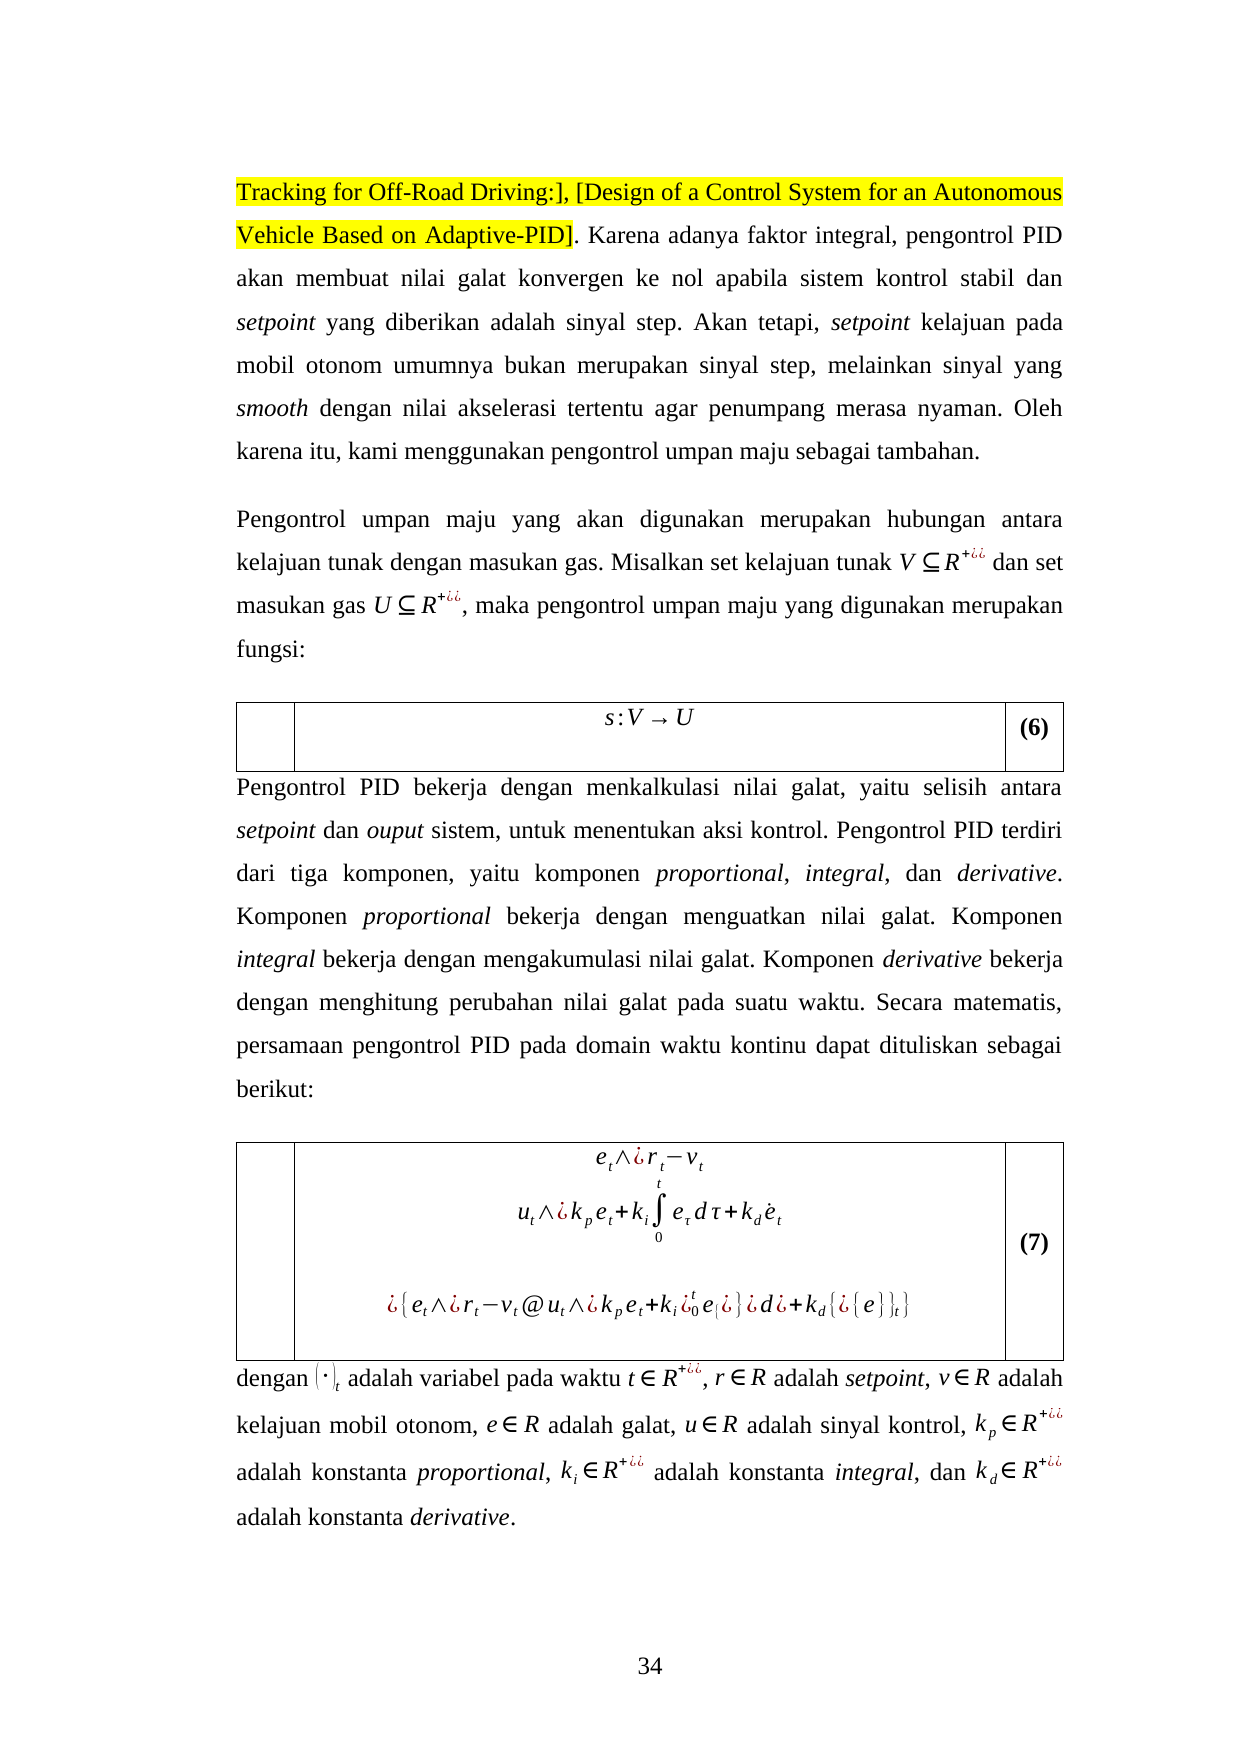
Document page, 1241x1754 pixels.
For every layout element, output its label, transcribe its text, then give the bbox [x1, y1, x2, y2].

table_header [237, 703, 294, 771]
text dengan adalah variabel pada waktu , adalah setpoint, adalah kelajuan mobil otonom, adalah galat, adalah sinyal kontrol, adalah konstanta proportional, adalah konstanta integral, dan adalah konstanta derivative. [236, 1361, 1063, 1531]
text Pengontrol PID bekerja dengan menkalkulasi nilai galat, yaitu selisih antara setpoint dan ouput sistem, untuk menentukan aksi kontrol. Pengontrol PID terdiri dari tiga komponen, yaitu komponen proportional, integral, dan derivative. Komponen proportional bekerja dengan menguatkan nilai galat. Komponen integral bekerja dengan mengakumulasi nilai galat. Komponen derivative bekerja dengan menghitung perubahan nilai galat pada suatu waktu. Secara matematis, persamaan pengontrol PID pada domain waktu kontinu dapat dituliskan sebagai berikut: [236, 772, 1063, 1102]
table_header [295, 703, 1005, 771]
table_header [295, 1143, 1005, 1360]
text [236, 206, 1063, 465]
table_header (6) [1006, 703, 1063, 771]
table_header (7) [1006, 1143, 1063, 1360]
table_header [237, 1143, 294, 1360]
text Pengontrol umpan maju yang akan digunakan merupakan hubungan antara kelajuan tunak dengan masukan gas. Misalkan set kelajuan tunak dan set masukan gas , maka pengontrol umpan maju yang digunakan merupakan fungsi: [236, 504, 1063, 662]
